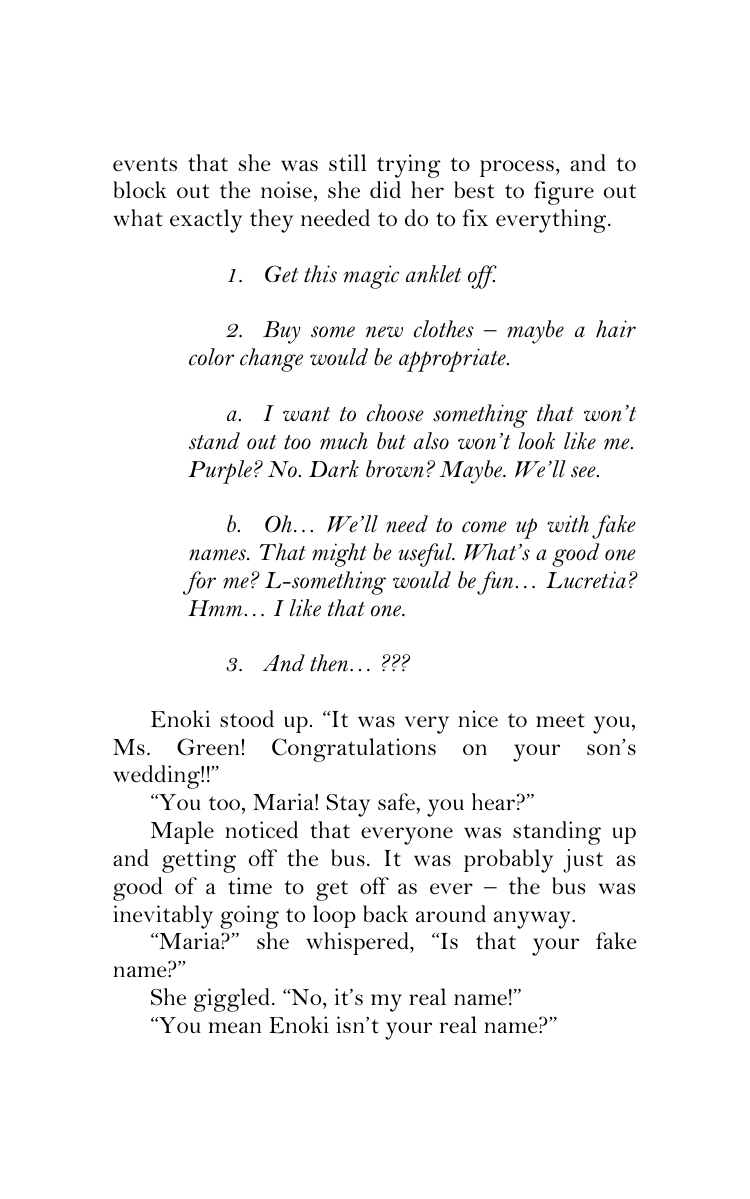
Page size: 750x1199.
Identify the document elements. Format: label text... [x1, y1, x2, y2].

list Get this magic anklet off. [187, 261, 637, 289]
text “You mean Enoki isn’t your real name?” [112, 1012, 637, 1040]
list I want to choose something that won’t stand out too much but also won’t look like me. Purple? No. Dark brown? Maybe. We’ll see. [187, 400, 637, 484]
list And then… ??? [187, 651, 637, 678]
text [112, 150, 637, 233]
text “Maria?” she whispered, “Is that your fake name?” [112, 929, 637, 984]
text Enoki stood up. “It was very nice to meet you, Ms. Green! Congratulations on your son’s wedding!!” [112, 706, 637, 790]
text She giggled. “No, it’s my real name!” [112, 984, 637, 1012]
list Buy some new clothes – maybe a hair color change would be appropriate. [187, 317, 637, 372]
text Maple noticed that everyone was standing up and getting off the bus. It was probably just as good of a time to get off as ever – the bus was inevitably going to loop back around anyway. [112, 817, 637, 929]
text “You too, Maria! Stay safe, you hear?” [112, 790, 637, 817]
list Oh… We’ll need to come up with fake names. That might be useful. What’s a good one for me? L-something would be fun… Lucretia? Hmm… I like that one. [187, 512, 637, 623]
